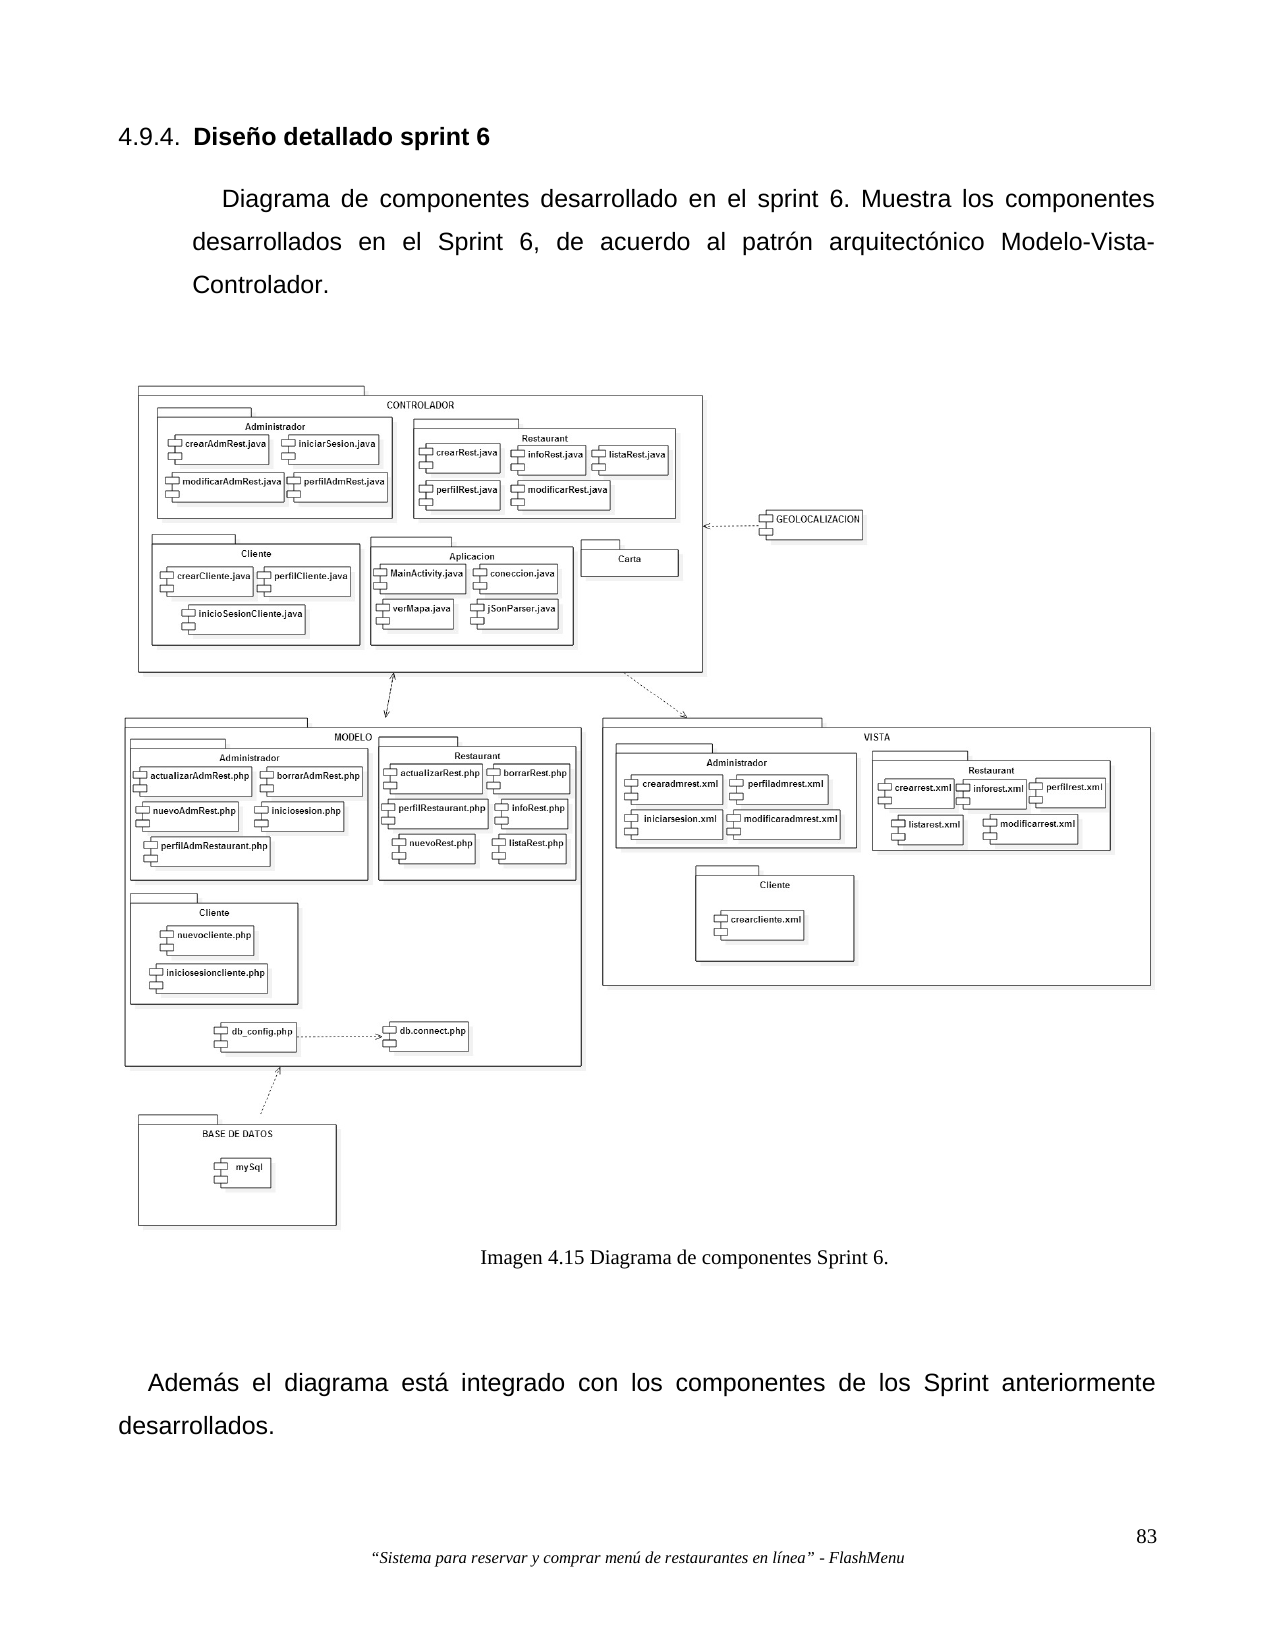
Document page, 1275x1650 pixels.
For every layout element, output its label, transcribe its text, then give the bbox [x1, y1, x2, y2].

subtitle Diseño detallado sprint 6 [118, 122, 1157, 151]
picture [118, 379, 1157, 1232]
text Diagrama de componentes desarrollado en el sprint 6. Muestra los componentes desarrollados en el Sprint 6, de acuerdo al patrón arquitectónico Modelo-Vista-Controlador. [192, 184, 1157, 299]
text Además el diagrama está integrado con los componentes de los Sprint anteriormente desarrollados. [118, 1368, 1157, 1439]
